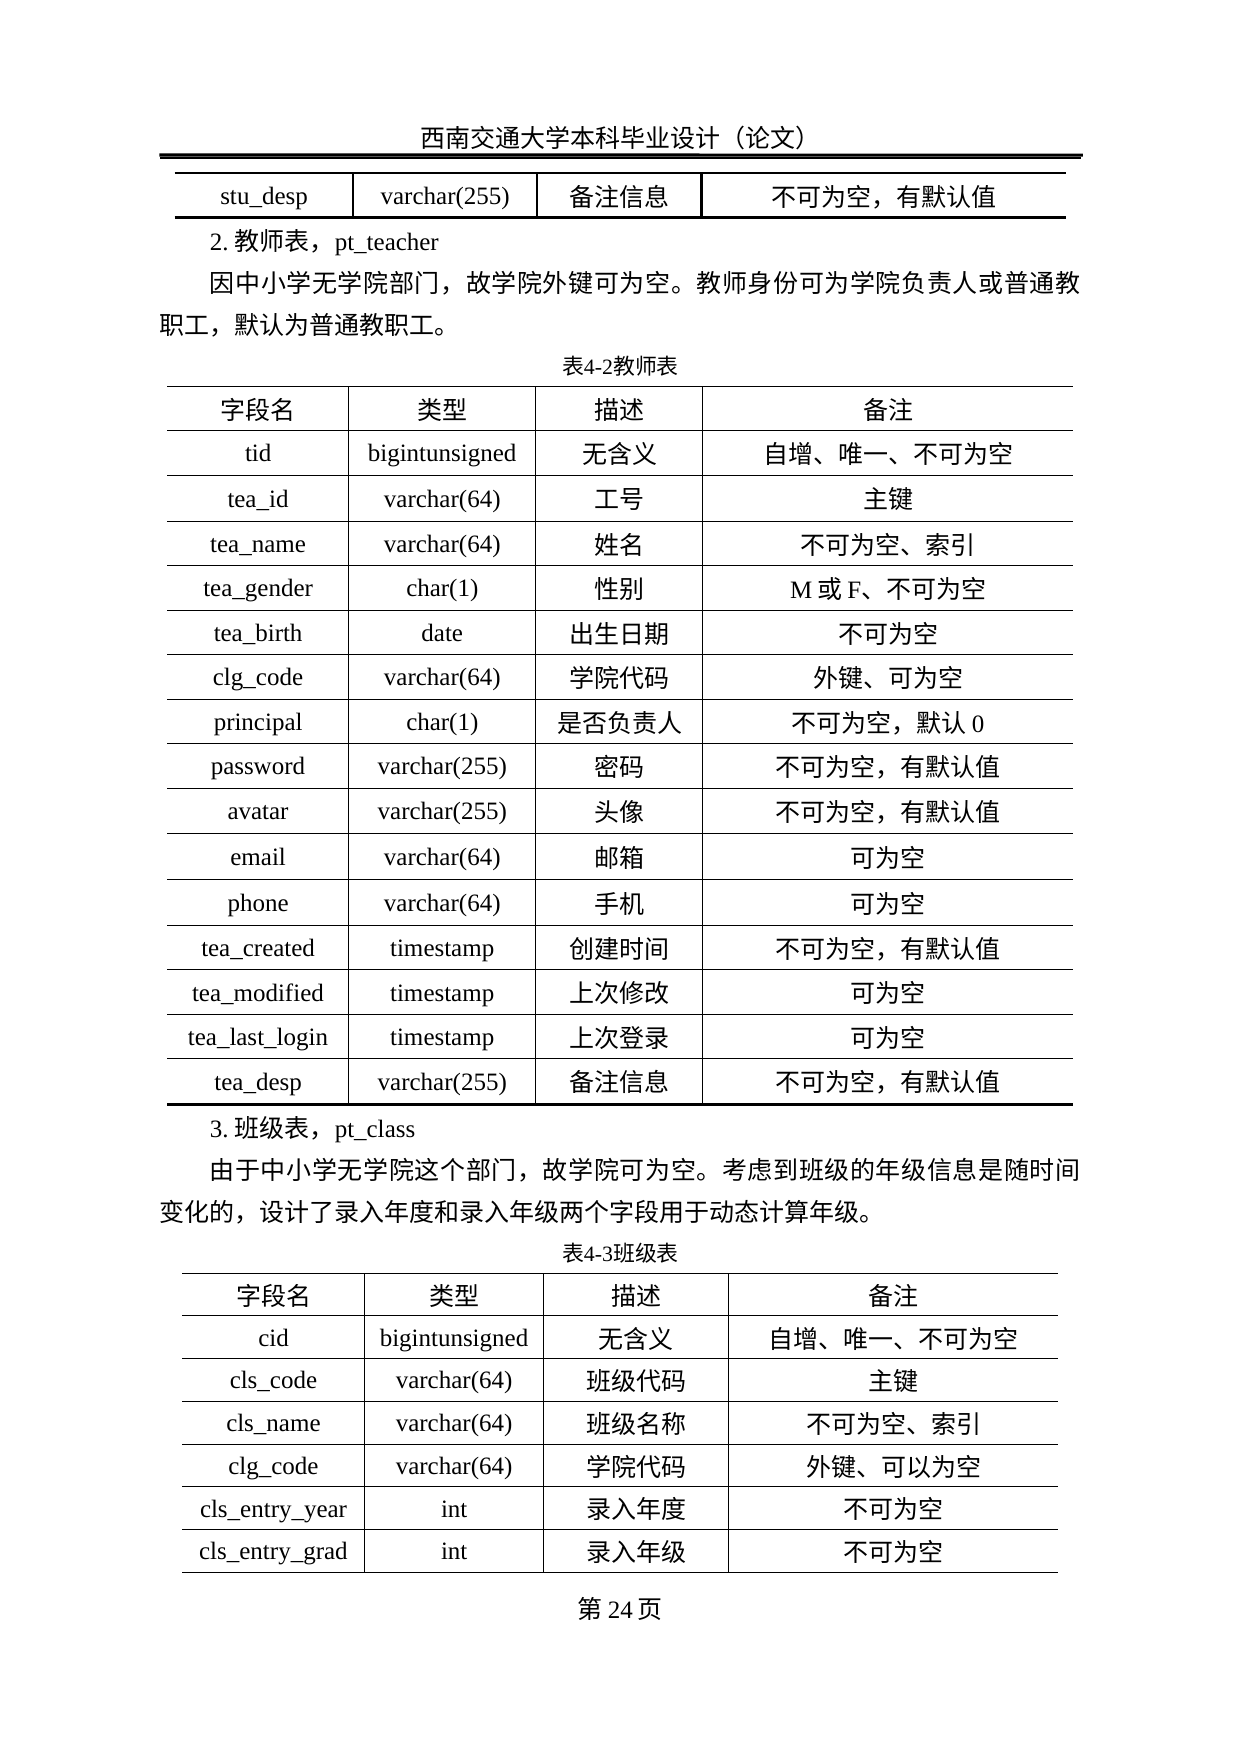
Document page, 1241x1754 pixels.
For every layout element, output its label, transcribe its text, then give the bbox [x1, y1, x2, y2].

list 班级表，pt_class [159, 1106, 1081, 1148]
table_cell varchar(64) [349, 655, 535, 698]
table_cell 头像 [536, 789, 702, 833]
table_cell 出生日期 [536, 611, 702, 654]
table_cell timestamp [349, 970, 535, 1014]
table_cell tea_id [167, 476, 348, 521]
table_cell 手机 [536, 880, 702, 925]
table_cell timestamp [349, 1015, 535, 1058]
table_cell 不可为空 [729, 1487, 1058, 1529]
table_cell 外键、可以为空 [729, 1445, 1058, 1486]
table_cell tea_created [167, 926, 348, 969]
table_header 字段名 [167, 387, 348, 430]
table_cell tea_name [167, 522, 348, 565]
table_cell varchar(64) [349, 880, 535, 925]
text 由于中小学无学院这个部门，故学院可为空。考虑到班级的年级信息是随时间变化的，设计了录入年度和录入年级两个字段用于动态计算年级。 [159, 1148, 1081, 1231]
table_cell 不可为空，有默认值 [703, 744, 1073, 787]
table_cell 上次修改 [536, 970, 702, 1014]
table_cell 可为空 [703, 1015, 1073, 1058]
table_cell varchar(64) [349, 476, 535, 521]
table_cell 录入年度 [544, 1487, 728, 1529]
table_cell 是否负责人 [536, 700, 702, 743]
table_cell 可为空 [703, 970, 1073, 1014]
table_cell 班级代码 [544, 1359, 728, 1401]
table_cell email [167, 834, 348, 879]
table_cell 密码 [536, 744, 702, 787]
table_cell 不可为空、索引 [729, 1402, 1058, 1443]
table_cell timestamp [349, 926, 535, 969]
table_header 类型 [349, 387, 535, 430]
table_cell varchar(64) [365, 1402, 543, 1443]
table_cell tea_modified [167, 970, 348, 1014]
table_cell phone [167, 880, 348, 925]
table_cell 不可为空，有默认值 [703, 1059, 1073, 1103]
table_cell 外键、可为空 [703, 655, 1073, 698]
table_cell 工号 [536, 476, 702, 521]
table_header 字段名 [182, 1274, 364, 1315]
table_cell cid [182, 1316, 364, 1358]
table_cell tea_desp [167, 1059, 348, 1103]
table_cell 自增、唯一、不可为空 [703, 431, 1073, 475]
table_cell M或F、不可为空 [703, 566, 1073, 609]
table_cell 不可为空、索引 [703, 522, 1073, 565]
table_cell cls_entry_grade [182, 1530, 364, 1572]
table_cell 上次登录 [536, 1015, 702, 1058]
table_cell bigintunsigned [349, 431, 535, 475]
table_cell 录入年级 [544, 1530, 728, 1572]
table_header 描述 [544, 1274, 728, 1315]
table_cell int [365, 1530, 543, 1572]
table_cell varchar(255) [354, 174, 536, 216]
table_cell avatar [167, 789, 348, 833]
table_cell varchar(64) [365, 1445, 543, 1486]
table_cell password [167, 744, 348, 787]
table_cell 不可为空，有默认值 [703, 926, 1073, 969]
table_cell 可为空 [703, 834, 1073, 879]
table_cell clg_code [167, 655, 348, 698]
table_cell 性别 [536, 566, 702, 609]
text 因中小学无学院部门，故学院外键可为空。教师身份可为学院负责人或普通教职工，默认为普通教职工。 [159, 261, 1081, 344]
table_cell 自增、唯一、不可为空 [729, 1316, 1058, 1358]
table_cell 学院代码 [536, 655, 702, 698]
table_cell 创建时间 [536, 926, 702, 969]
table_cell int [365, 1487, 543, 1529]
table_cell tea_last_login [167, 1015, 348, 1058]
table_cell varchar(64) [349, 522, 535, 565]
table_cell principal [167, 700, 348, 743]
text 表4-2教师表 [159, 344, 1081, 386]
table_cell 不可为空，默认0 [703, 700, 1073, 743]
text 表4-3班级表 [159, 1231, 1081, 1273]
table_cell 备注信息 [536, 1059, 702, 1103]
table_cell 主键 [729, 1359, 1058, 1401]
table_cell 无含义 [544, 1316, 728, 1358]
table_cell tea_gender [167, 566, 348, 609]
table_cell 邮箱 [536, 834, 702, 879]
table_cell tid [167, 431, 348, 475]
table_header 备注 [729, 1274, 1058, 1315]
table_cell varchar(255) [349, 1059, 535, 1103]
table_cell varchar(64) [349, 834, 535, 879]
table_cell char(1) [349, 566, 535, 609]
table_cell date [349, 611, 535, 654]
table_cell 学院代码 [544, 1445, 728, 1486]
table_cell varchar(255) [349, 744, 535, 787]
table_header 类型 [365, 1274, 543, 1315]
table_cell 班级名称 [544, 1402, 728, 1443]
table_cell stu_desp [175, 174, 352, 216]
table_cell 不可为空，有默认值 [703, 789, 1073, 833]
table_cell varchar(255) [349, 789, 535, 833]
table_header 备注 [703, 387, 1073, 430]
table_cell cls_name [182, 1402, 364, 1443]
table_cell cls_entry_year [182, 1487, 364, 1529]
list 教师表，pt_teacher [159, 219, 1081, 261]
table_cell cls_code [182, 1359, 364, 1401]
table_cell 无含义 [536, 431, 702, 475]
table_cell 可为空 [703, 880, 1073, 925]
table_cell 姓名 [536, 522, 702, 565]
table_cell 备注信息 [538, 174, 700, 216]
table_cell char(1) [349, 700, 535, 743]
table_cell tea_birth [167, 611, 348, 654]
table_cell 不可为空 [729, 1530, 1058, 1572]
table_cell clg_code [182, 1445, 364, 1486]
table_cell bigintunsigned [365, 1316, 543, 1358]
table_cell varchar(64) [365, 1359, 543, 1401]
table_header 描述 [536, 387, 702, 430]
table_cell 不可为空，有默认值 [703, 174, 1066, 216]
table_cell 主键 [703, 476, 1073, 521]
table_cell 不可为空 [703, 611, 1073, 654]
